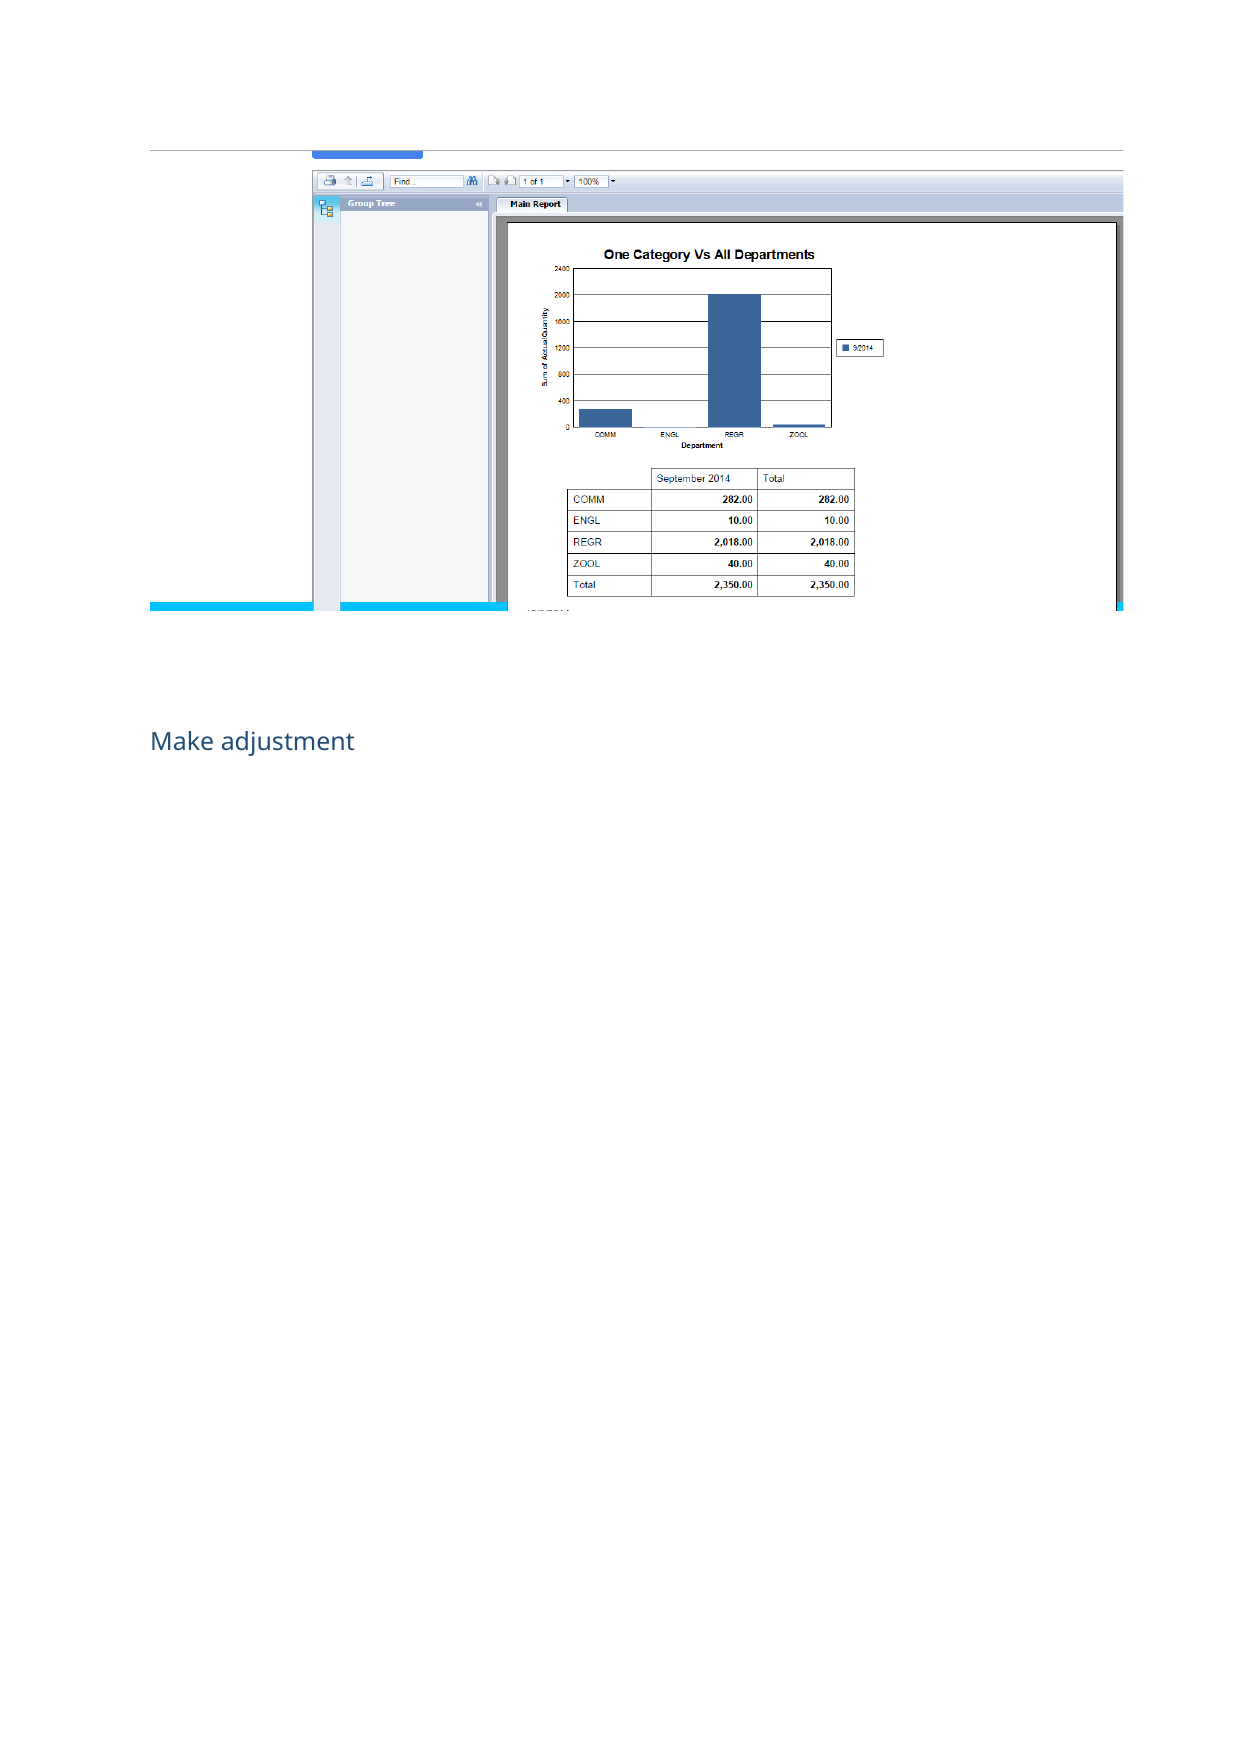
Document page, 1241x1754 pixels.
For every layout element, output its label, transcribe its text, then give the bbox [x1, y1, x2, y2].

subtitle Make adjustment [150, 723, 1090, 758]
picture [150, 150, 1124, 611]
